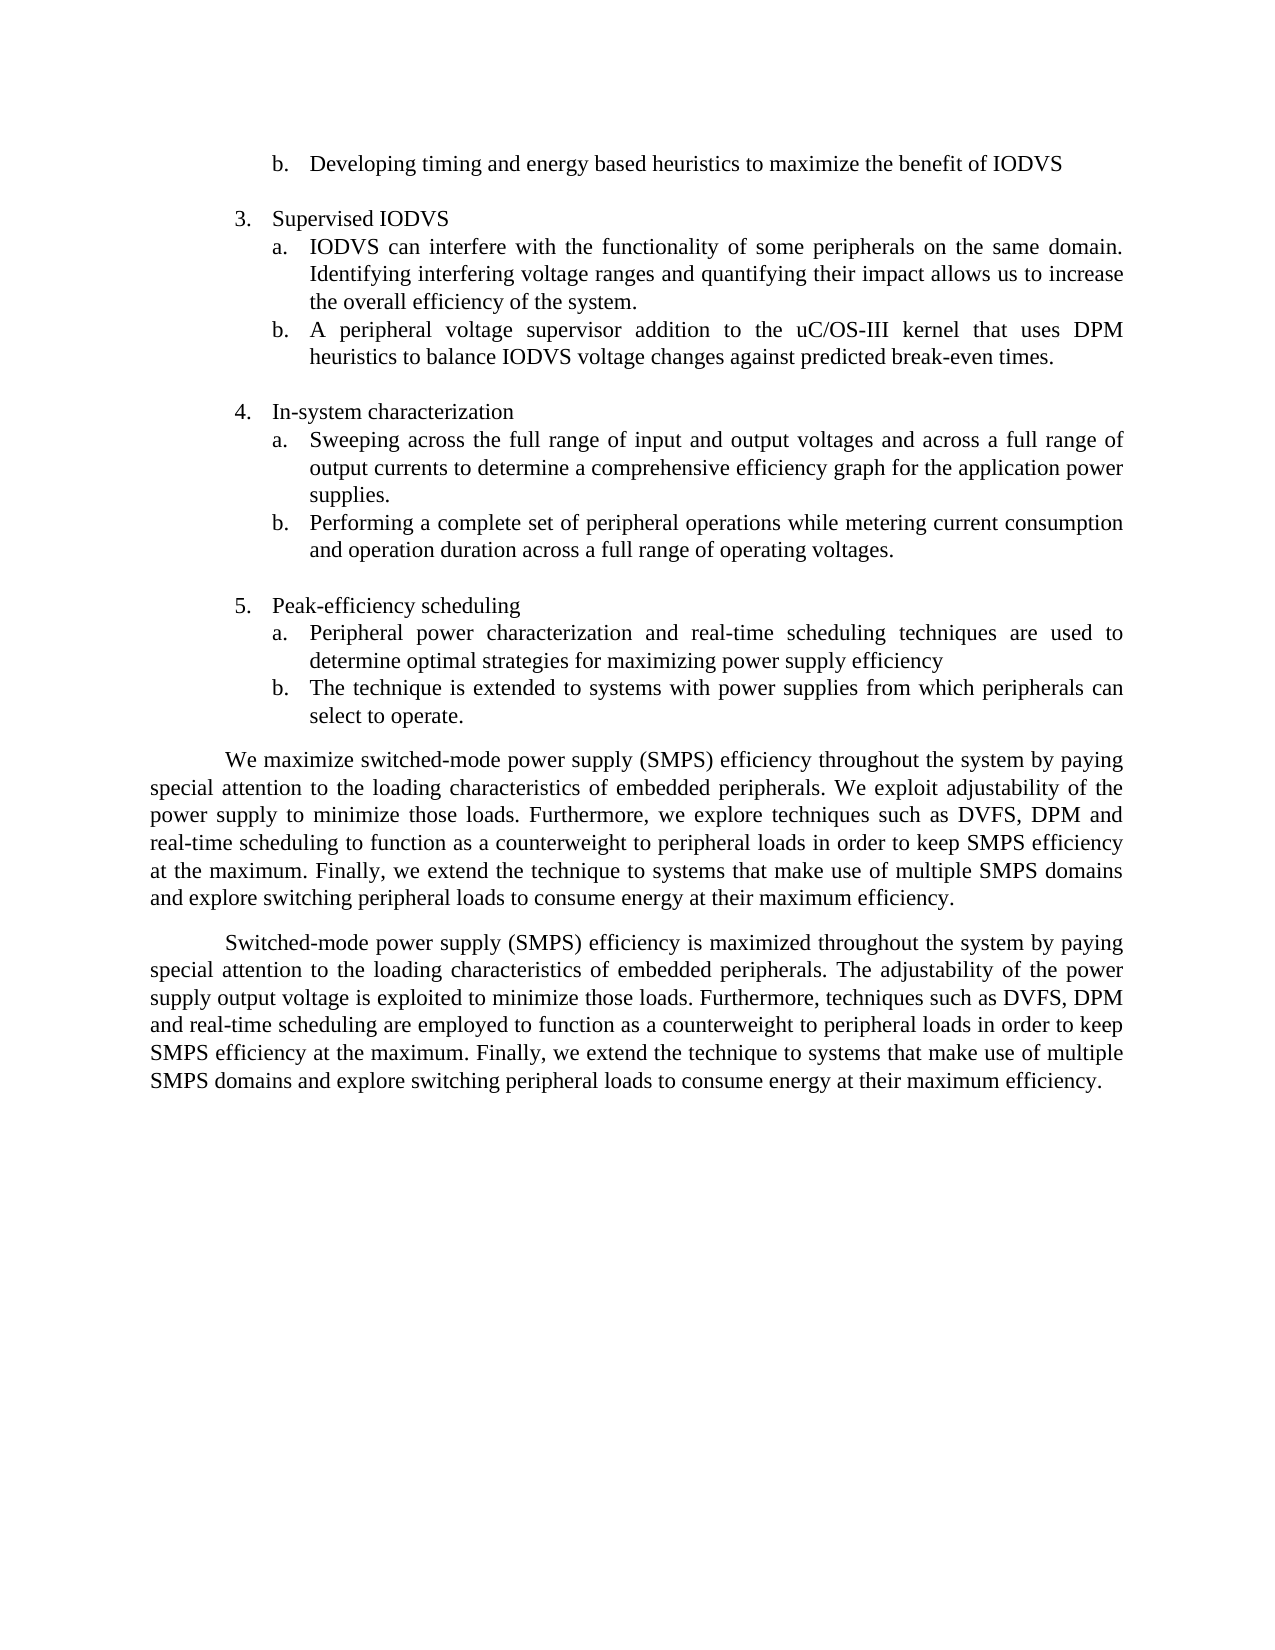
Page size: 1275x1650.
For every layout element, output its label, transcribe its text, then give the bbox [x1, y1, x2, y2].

list Peripheral power characterization and real-time scheduling techniques are used to determine optimal strategies for maximizing power supply efficiency [272, 619, 1125, 673]
list Supervised IODVS [234, 205, 1125, 232]
text Switched-mode power supply (SMPS) efficiency is maximized throughout the system by paying special attention to the loading characteristics of embedded peripherals. The adjustability of the power supply output voltage is exploited to minimize those loads. Furthermore, techniques such as DVFS, DPM and real-time scheduling are employed to function as a counterweight to peripheral loads in order to keep SMPS efficiency at the maximum. Finally, we extend the technique to systems that make use of multiple SMPS domains and explore switching peripheral loads to consume energy at their maximum efficiency. [150, 929, 1125, 1093]
list The technique is extended to systems with power supplies from which peripherals can select to operate. [272, 674, 1125, 728]
list IODVS can interfere with the functionality of some peripherals on the same domain. Identifying interfering voltage ranges and quantifying their impact allows us to increase the overall efficiency of the system. [272, 233, 1125, 314]
list In-system characterization [234, 398, 1125, 425]
list Developing timing and energy based heuristics to maximize the benefit of IODVS [272, 150, 1125, 176]
list Performing a complete set of peripheral operations while metering current consumption and operation duration across a full range of operating voltages. [272, 509, 1125, 563]
list A peripheral voltage supervisor addition to the uC/OS-III kernel that uses DPM heuristics to balance IODVS voltage changes against predicted break-even times. [272, 316, 1125, 369]
list Sweeping across the full range of input and output voltages and across a full range of output currents to determine a comprehensive efficiency graph for the application power supplies. [272, 426, 1125, 508]
text We maximize switched-mode power supply (SMPS) efficiency throughout the system by paying special attention to the loading characteristics of embedded peripherals. We exploit adjustability of the power supply to minimize those loads. Furthermore, we explore techniques such as DVFS, DPM and real-time scheduling to function as a counterweight to peripheral loads in order to keep SMPS efficiency at the maximum. Finally, we extend the technique to systems that make use of multiple SMPS domains and explore switching peripheral loads to consume energy at their maximum efficiency. [150, 746, 1125, 911]
list Peak-efficiency scheduling [234, 592, 1125, 618]
